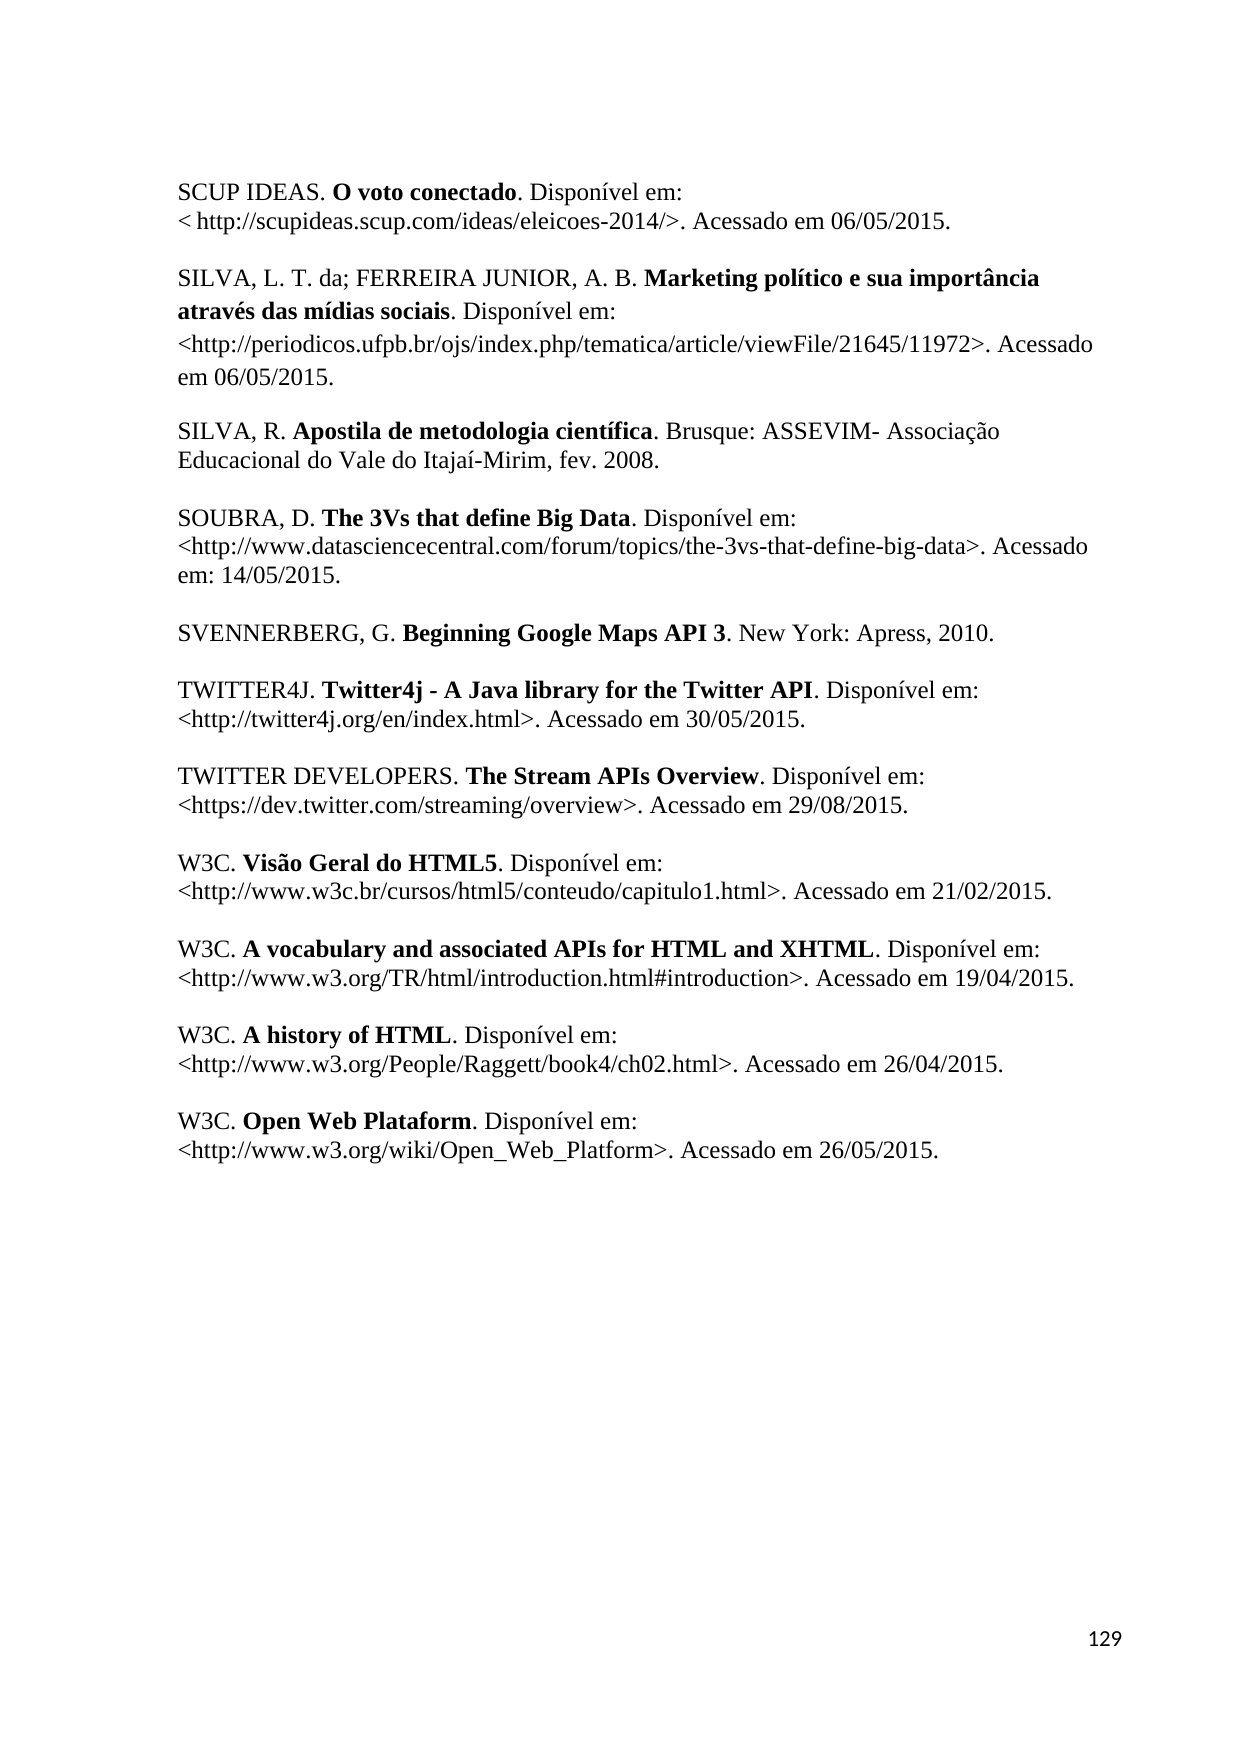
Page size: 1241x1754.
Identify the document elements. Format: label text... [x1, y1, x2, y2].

text SILVA, R. Apostila de metodologia científica. Brusque: ASSEVIM- Associação Educacional do Vale do Itajaí-Mirim, fev. 2008. [177, 416, 1122, 474]
text W3C. Open Web Plataform. Disponível em: <http://www.w3.org/wiki/Open_Web_Platform>. Acessado em 26/05/2015. [177, 1106, 1122, 1164]
text SOUBRA, D. The 3Vs that define Big Data. Disponível em: <http://www.datasciencecentral.com/forum/topics/the-3vs-that-define-big-data>. Acessado em: 14/05/2015. [177, 503, 1122, 589]
text W3C. Visão Geral do HTML5. Disponível em: <http://www.w3c.br/cursos/html5/conteudo/capitulo1.html>. Acessado em 21/02/2015. [177, 848, 1122, 905]
text TWITTER DEVELOPERS. The Stream APIs Overview. Disponível em: <https://dev.twitter.com/streaming/overview>. Acessado em 29/08/2015. [177, 761, 1122, 819]
text SCUP IDEAS. O voto conectado. Disponível em: [177, 177, 1122, 206]
text SVENNERBERG, G. Beginning Google Maps API 3. New York: Apress, 2010. [177, 618, 1122, 646]
text TWITTER4J. Twitter4j - A Java library for the Twitter API. Disponível em: <http://twitter4j.org/en/index.html>. Acessado em 30/05/2015. [177, 675, 1122, 733]
text < http://scupideas.scup.com/ideas/eleicoes-2014/>. Acessado em 06/05/2015. [177, 206, 1122, 235]
text W3C. A history of HTML. Disponível em: <http://www.w3.org/People/Raggett/book4/ch02.html>. Acessado em 26/04/2015. [177, 1020, 1122, 1078]
text SILVA, L. T. da; FERREIRA JUNIOR, A. B. Marketing político e sua importância através das mídias sociais. Disponível em: <http://periodicos.ufpb.br/ojs/index.php/tematica/article/viewFile/21645/11972>. Acessado em 06/05/2015. [177, 263, 1122, 391]
text W3C. A vocabulary and associated APIs for HTML and XHTML. Disponível em: <http://www.w3.org/TR/html/introduction.html#introduction>. Acessado em 19/04/2015. [177, 934, 1122, 991]
